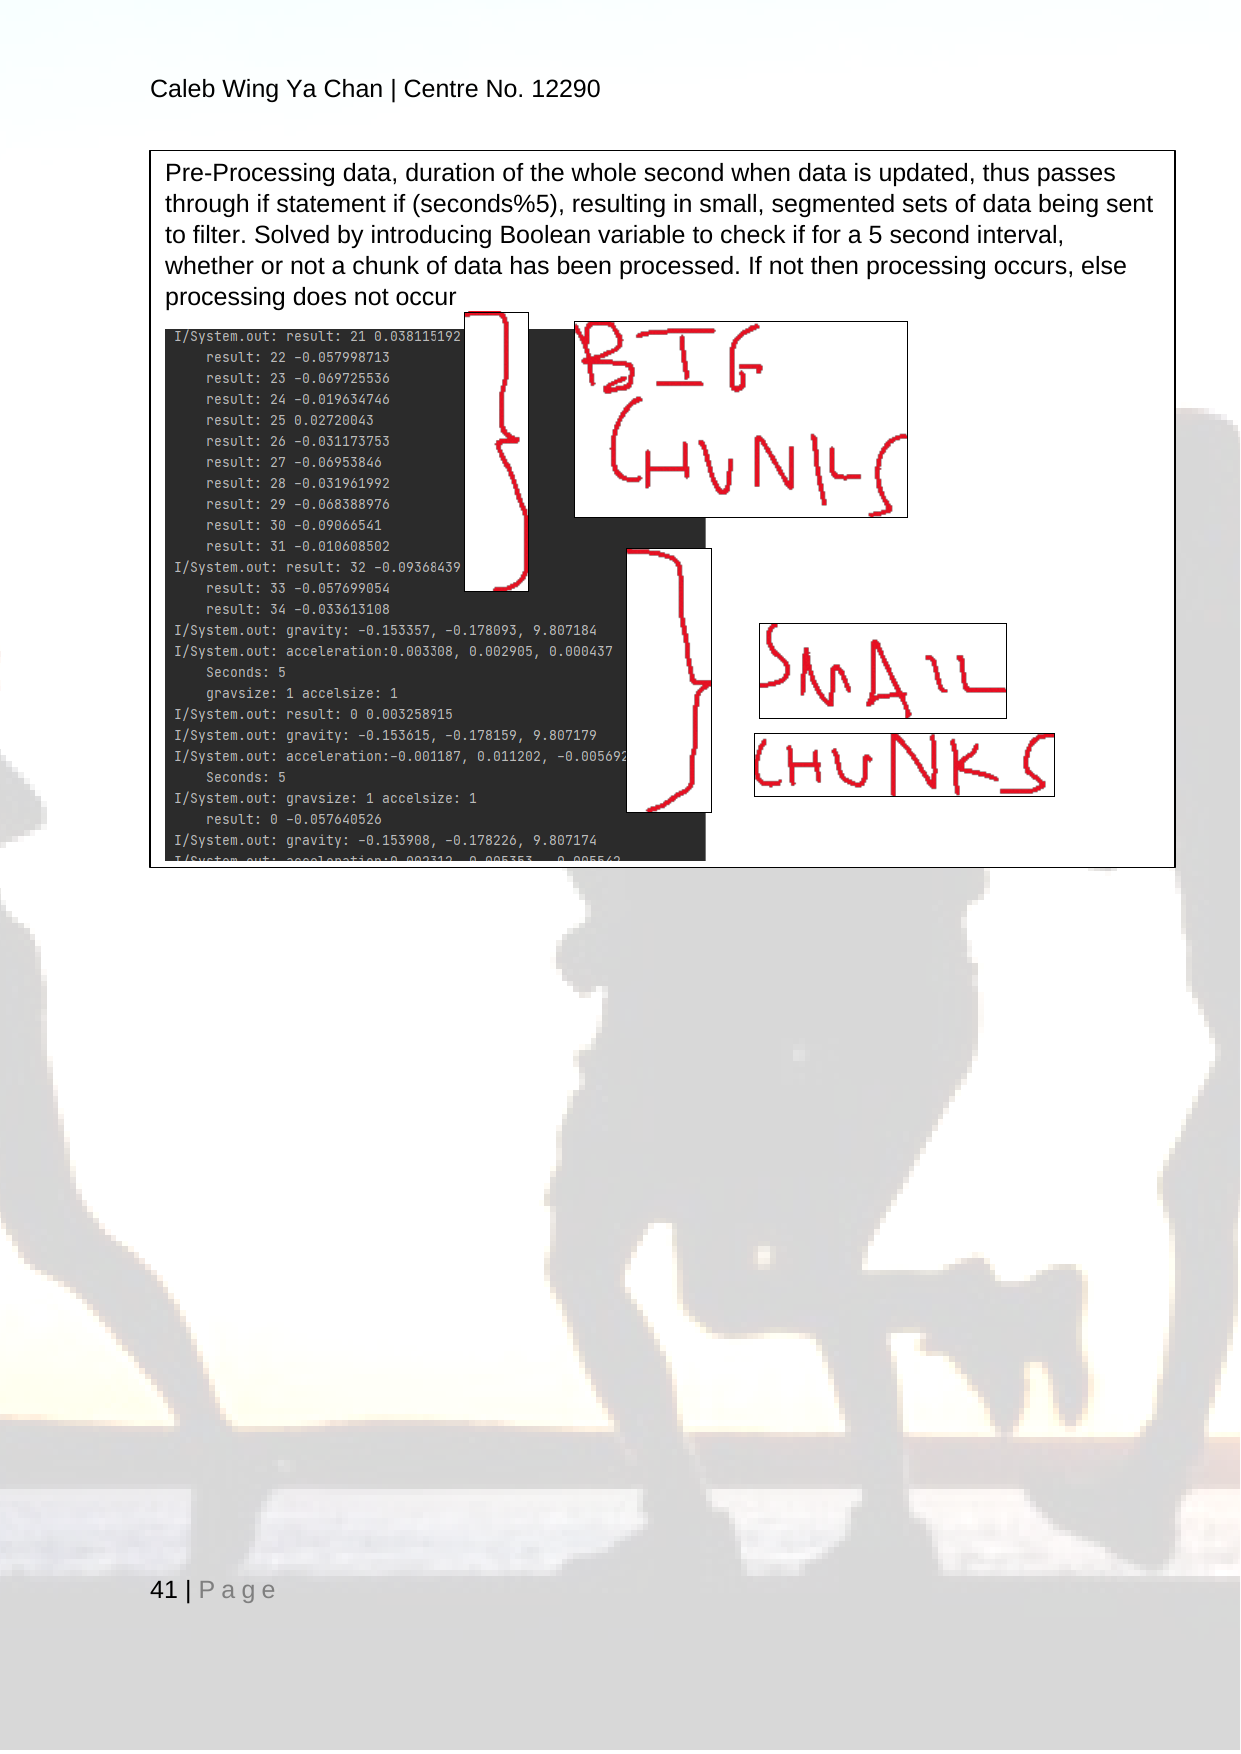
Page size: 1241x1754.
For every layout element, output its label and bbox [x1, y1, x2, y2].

picture [575, 322, 907, 517]
picture [165, 329, 706, 861]
picture [755, 734, 1054, 796]
picture [627, 549, 711, 812]
picture [760, 624, 1006, 718]
picture [465, 313, 528, 591]
